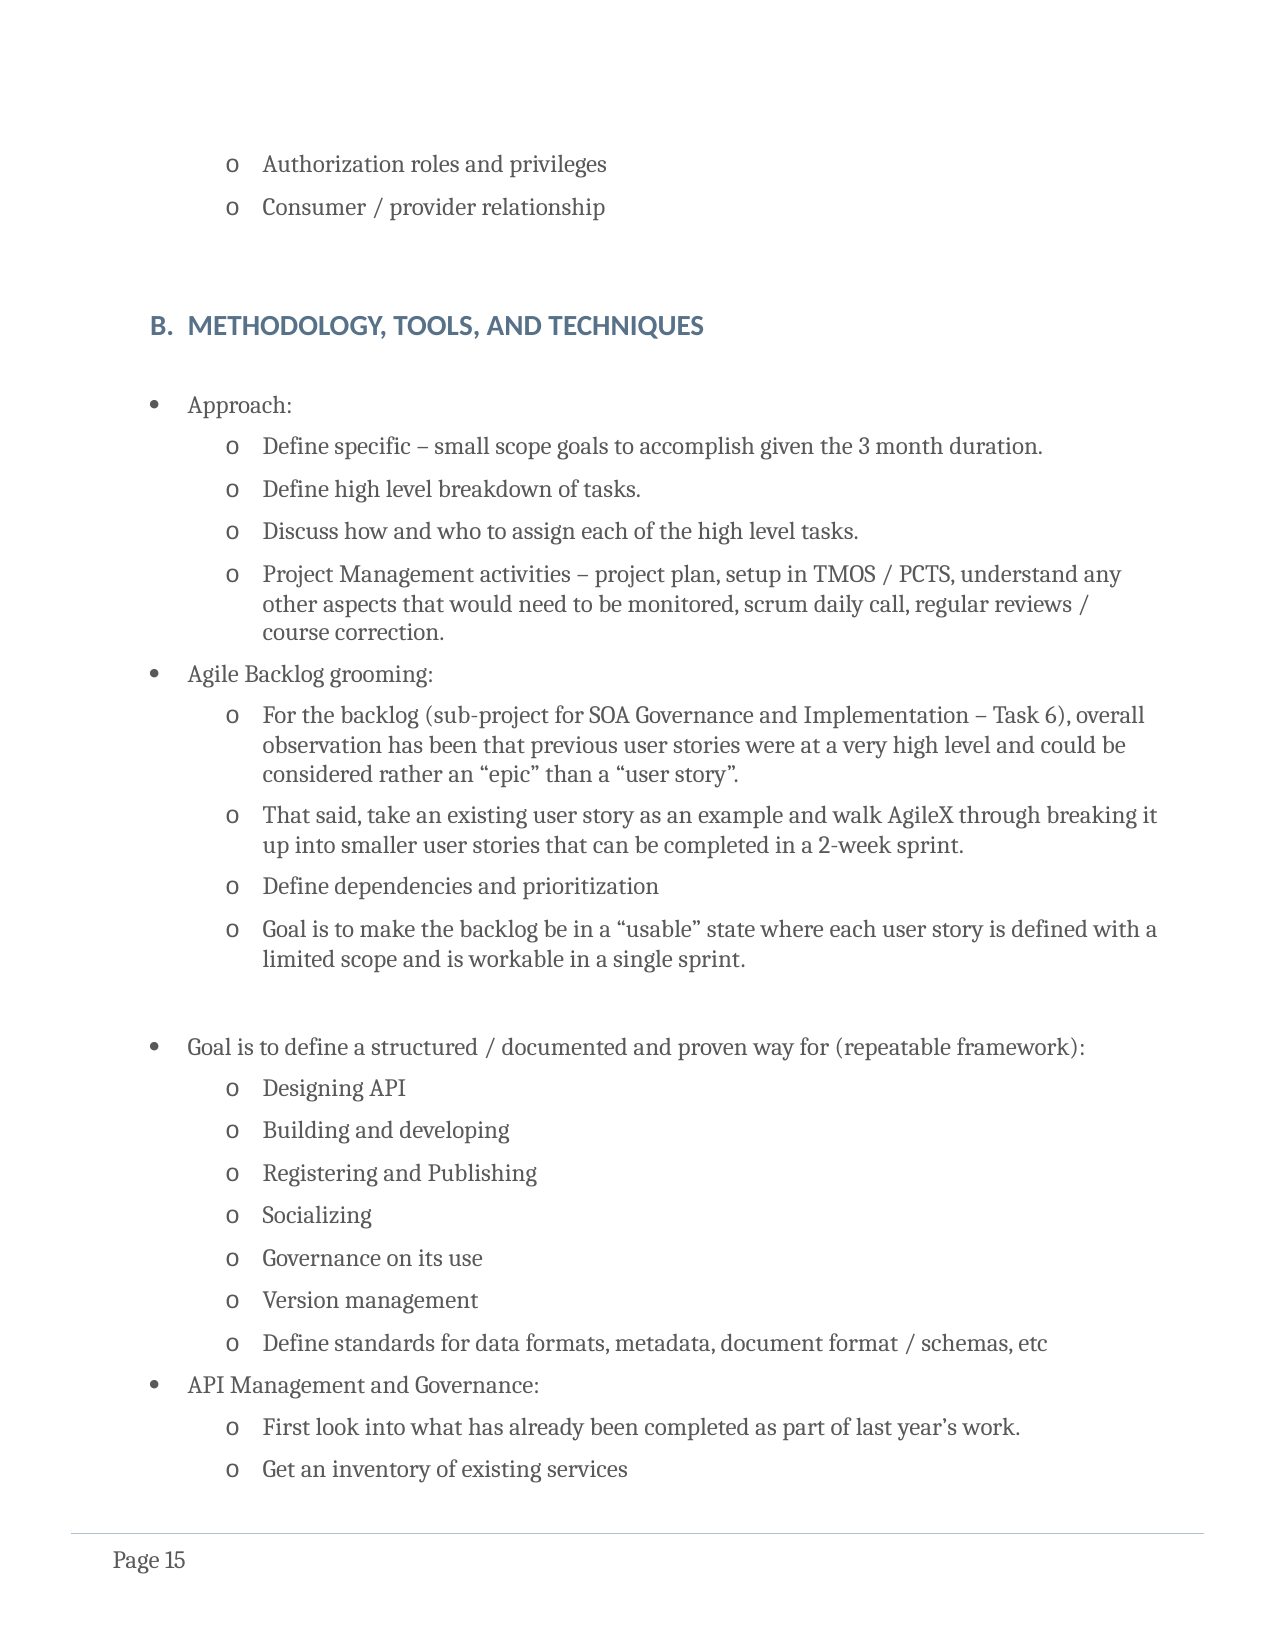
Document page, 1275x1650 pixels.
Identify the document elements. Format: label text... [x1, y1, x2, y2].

list Approach: [150, 391, 1162, 419]
list Define dependencies and prioritization [225, 872, 1162, 902]
list Agile Backlog grooming: [150, 659, 1162, 688]
list Define high level breakdown of tasks. [225, 474, 1162, 504]
list Get an inventory of existing services [225, 1455, 1162, 1485]
list Building and developing [225, 1116, 1162, 1146]
list Registering and Publishing [225, 1159, 1162, 1189]
list For the backlog (sub-project for SOA Governance and Implementation – Task 6), overall observation has been that previous user stories were at a very high level and could be considered rather an “epic” than a “user story”. [225, 701, 1162, 788]
list Goal is to make the backlog be in a “usable” state where each user story is defined with a limited scope and is workable in a single sprint. [225, 914, 1162, 973]
list Goal is to define a structured / documented and proven way for (repeatable framework): [150, 1033, 1162, 1061]
list Define specific – small scope goals to accomplish given the 3 month duration. [225, 432, 1162, 462]
list That said, take an existing user story as an example and walk AgileX through breaking it up into smaller user stories that can be completed in a 2-week sprint. [225, 801, 1162, 859]
list API Management and Governance: [150, 1371, 1162, 1400]
list Designing API [225, 1074, 1162, 1104]
list First look into what has already been completed as part of last year’s work. [225, 1413, 1162, 1443]
list Version management [225, 1286, 1162, 1316]
list Socializing [225, 1201, 1162, 1231]
subtitle Methodology, Tools, and Techniques [150, 307, 1162, 378]
list Project Management activities – project plan, setup in TMOS / PCTS, understand any other aspects that would need to be monitored, scrum daily call, regular reviews / course correction. [225, 559, 1162, 647]
list Define standards for data formats, metadata, document format / schemas, etc [225, 1329, 1162, 1359]
list Authorization roles and privileges [225, 150, 1162, 180]
list Consumer / provider relationship [225, 192, 1162, 222]
list Discuss how and who to assign each of the high level tasks. [225, 517, 1162, 547]
list Governance on its use [225, 1244, 1162, 1274]
